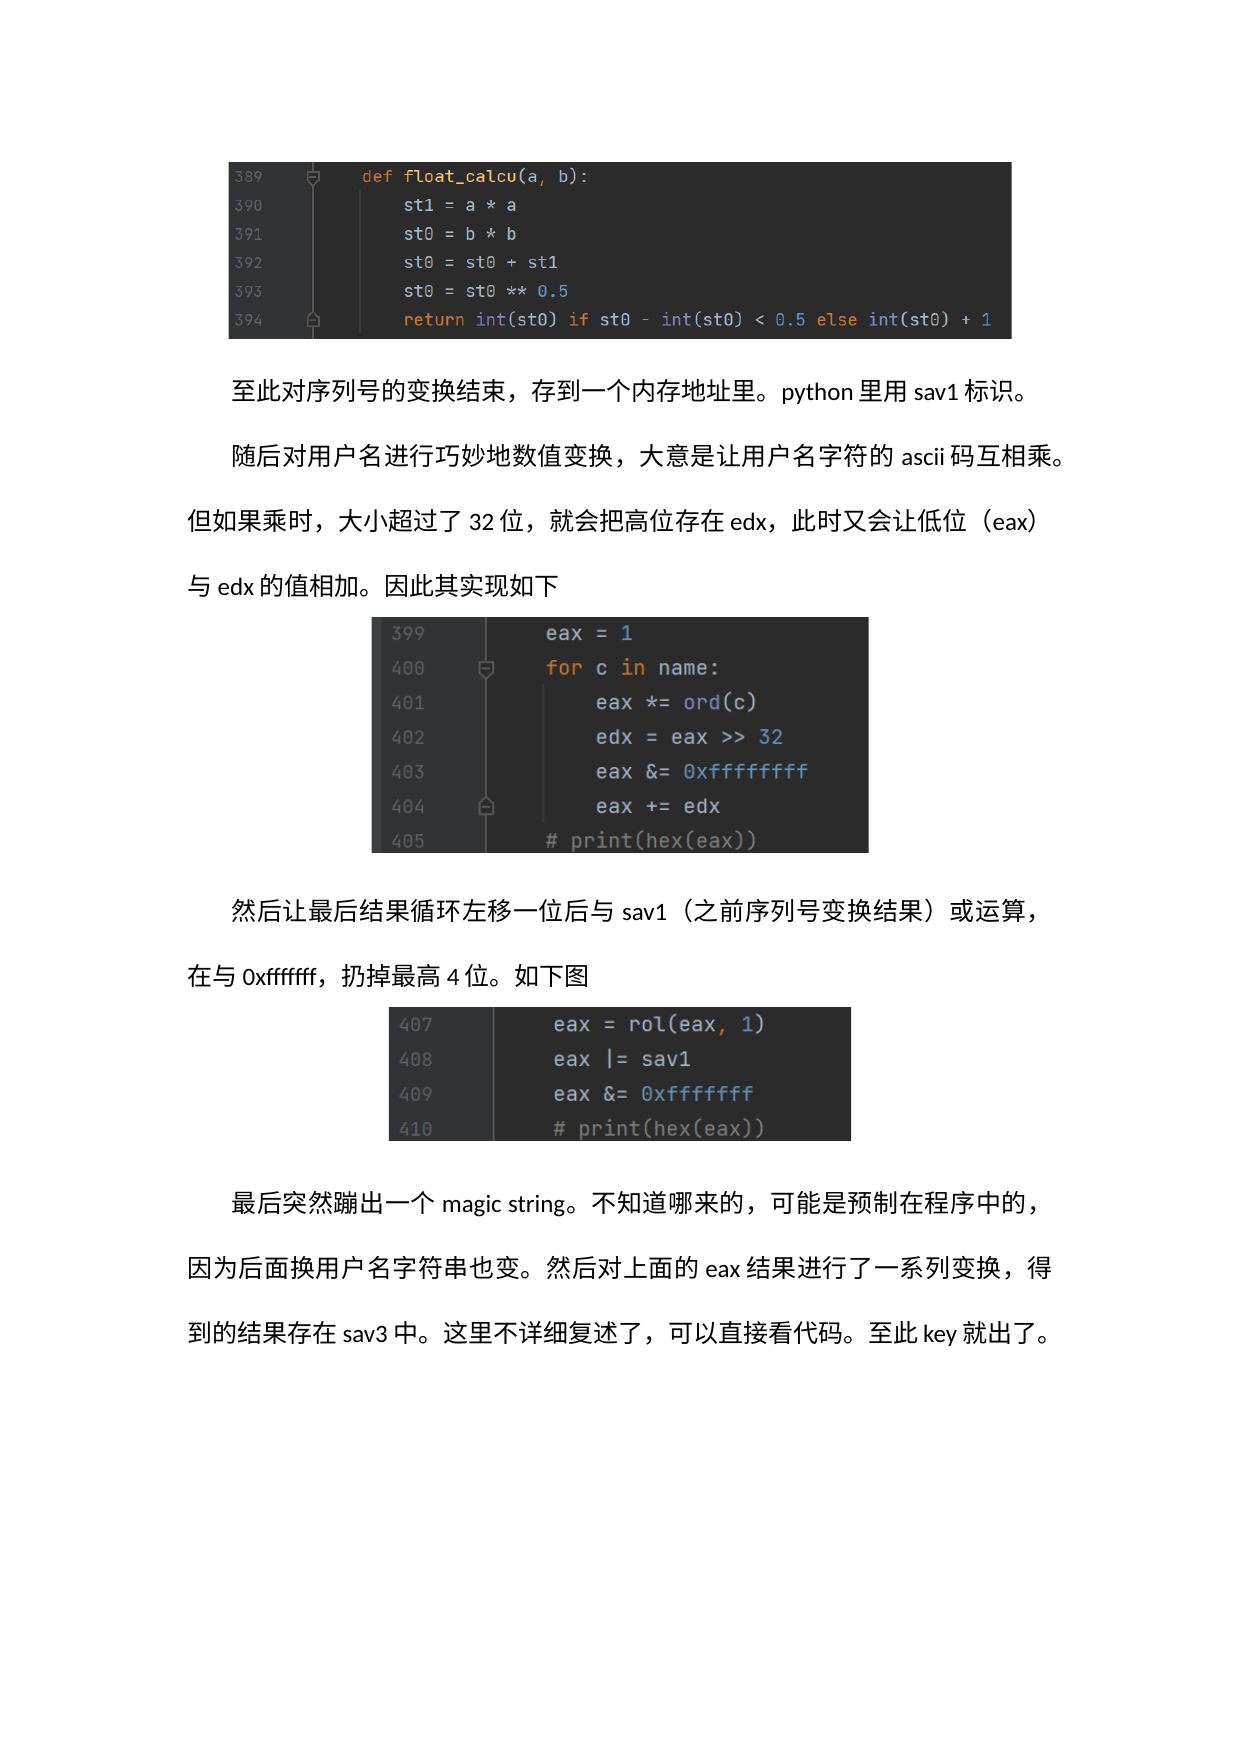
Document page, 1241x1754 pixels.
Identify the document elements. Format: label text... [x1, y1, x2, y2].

list 然后让最后结果循环左移一位后与sav1（之前序列号变换结果）或运算，在与0xfffffff，扔掉最高4位。如下图 [187, 877, 1053, 1007]
picture [228, 162, 1012, 339]
picture [371, 617, 869, 853]
list 随后对用户名进行巧妙地数值变换，大意是让用户名字符的ascii码互相乘。但如果乘时，大小超过了32位，就会把高位存在edx，此时又会让低位（eax）与edx的值相加。因此其实现如下 [187, 422, 1053, 617]
picture [388, 1007, 852, 1141]
list 至此对序列号的变换结束，存到一个内存地址里。python里用sav1标识。 [187, 357, 1053, 422]
list 最后突然蹦出一个magic string。不知道哪来的，可能是预制在程序中的，因为后面换用户名字符串也变。然后对上面的eax结果进行了一系列变换，得到的结果存在sav3中。这里不详细复述了，可以直接看代码。至此key就出了。 [187, 1169, 1053, 1364]
